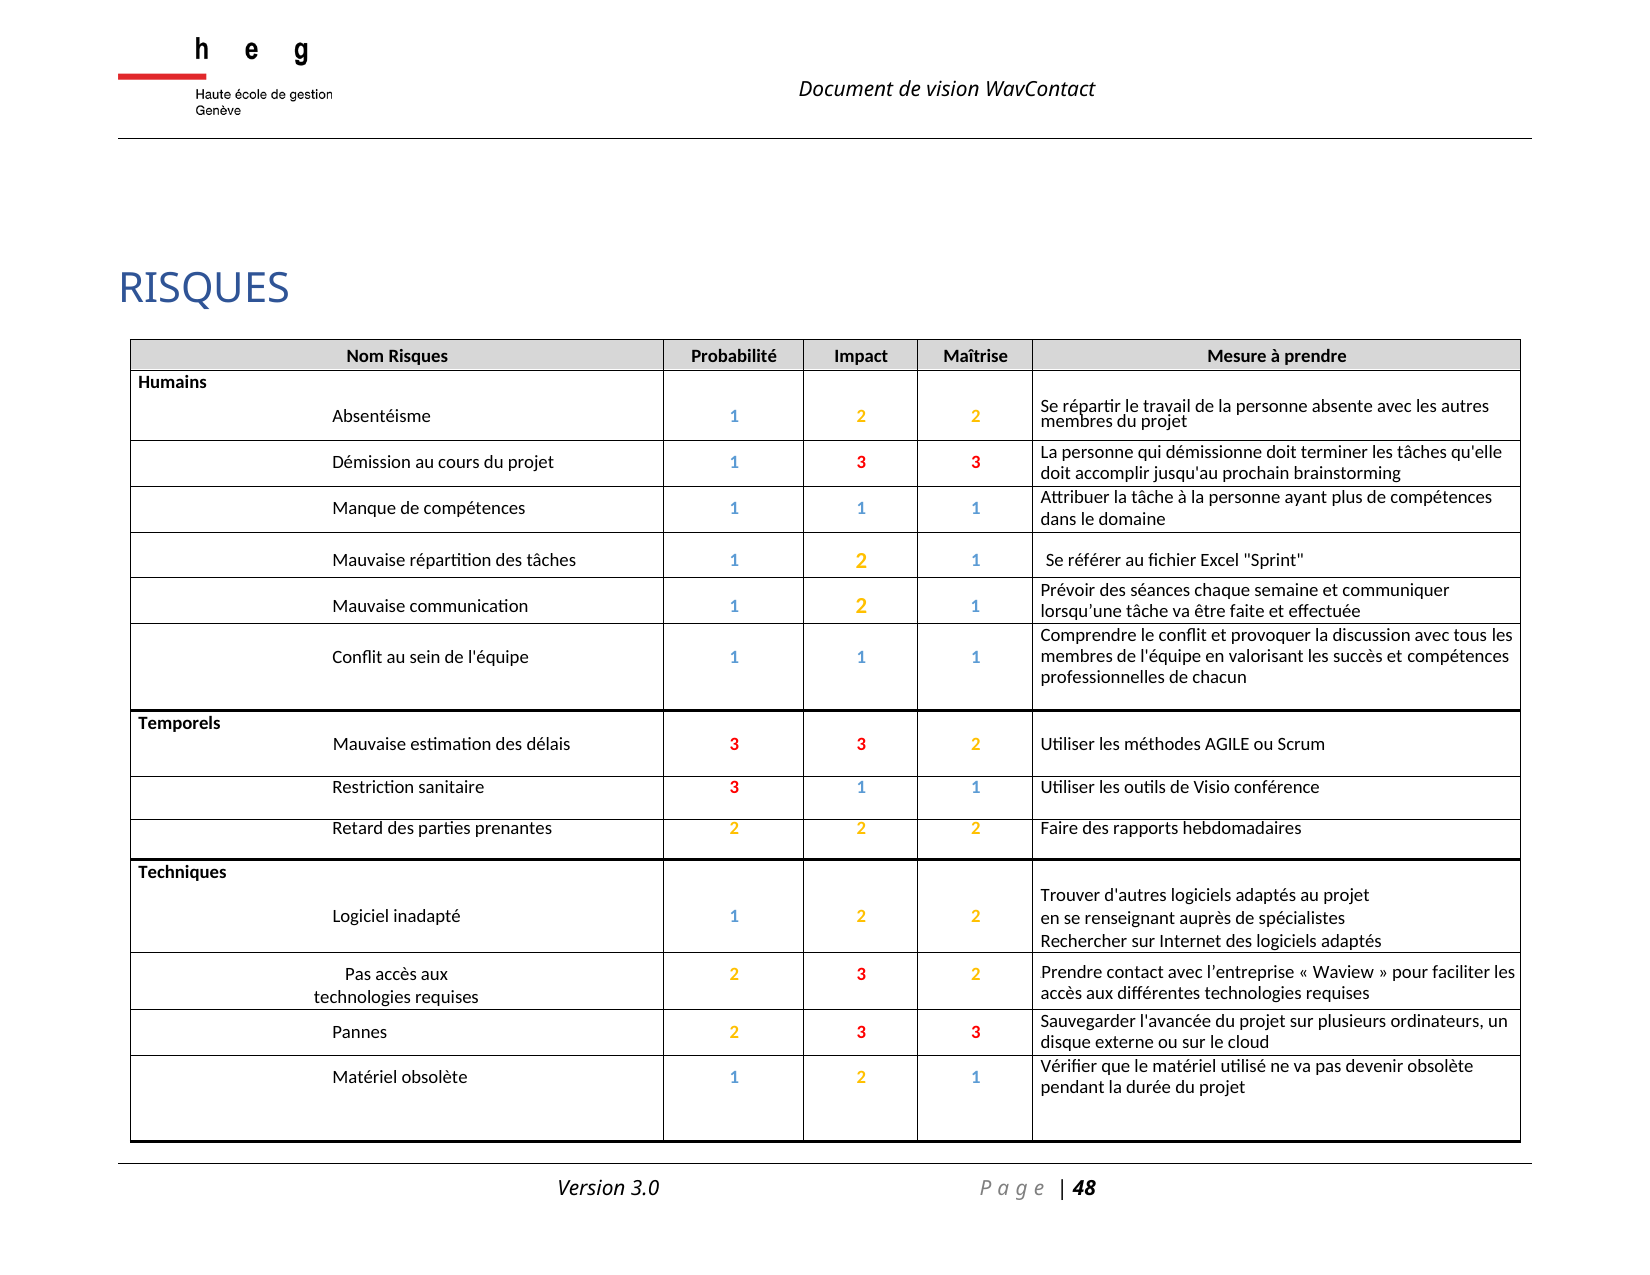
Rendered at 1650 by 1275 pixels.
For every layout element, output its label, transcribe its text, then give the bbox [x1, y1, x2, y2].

table_cell Logiciel inadapté [131, 894, 663, 952]
table_cell Manque de compétences [131, 487, 663, 532]
picture [118, 35, 332, 116]
table_cell 1 [664, 624, 803, 708]
table_cell 2 [664, 820, 803, 857]
table_cell Humains [131, 371, 663, 400]
table_cell Mauvaise répartition des tâches [131, 533, 663, 577]
table_cell 1 [918, 578, 1032, 623]
table_cell Vérifier que le matériel utilisé ne va pas devenir obsolète pendant la durée du projet [1033, 1056, 1520, 1140]
table_cell 3 [804, 441, 917, 486]
table_cell 2 [918, 734, 1032, 776]
table_cell [918, 861, 1032, 894]
table_cell 1 [918, 533, 1032, 577]
table_cell Comprendre le conflit et provoquer la discussion avec tous les membres de l'équipe en valorisant les succès et compétences professionnelles de chacun [1033, 624, 1520, 708]
table_header Probabilité [664, 340, 803, 369]
table_cell 1 [918, 777, 1032, 818]
table_cell 1 [664, 400, 803, 440]
table_cell [804, 371, 917, 400]
table_header Mesure à prendre [1033, 340, 1520, 369]
table_cell 2 [918, 820, 1032, 857]
table_cell 2 [664, 1010, 803, 1055]
subtitle RISQUES [118, 258, 1532, 314]
table_cell 1 [804, 487, 917, 532]
table_cell 3 [804, 953, 917, 1009]
table_cell [804, 861, 917, 894]
table_cell 1 [664, 578, 803, 623]
table_cell 3 [918, 1010, 1032, 1055]
table_cell 1 [664, 533, 803, 577]
table_cell [804, 712, 917, 734]
table_cell 1 [918, 487, 1032, 532]
table_cell [1033, 371, 1520, 400]
table_cell Démission au cours du projet [131, 441, 663, 486]
table_cell Utiliser les méthodes AGILE ou Scrum [1033, 734, 1520, 776]
table_cell 1 [918, 624, 1032, 708]
table_cell kPrendre contact avec l’entreprise « Waview » pour faciliter les accès aux différentes technologies requises [1033, 953, 1520, 1009]
table_cell 1 [664, 441, 803, 486]
table_header Nom Risques [131, 340, 663, 369]
table_cell 2 [804, 894, 917, 952]
table_cell Faire des rapports hebdomadaires [1033, 820, 1520, 857]
table_cell 3 [804, 734, 917, 776]
table_cell Se répartir le travail de la personne absente avec les autres membres du projet [1033, 400, 1520, 440]
table_cell 2 [918, 894, 1032, 952]
table_cell 1 [804, 624, 917, 708]
table_cell [918, 712, 1032, 734]
table_header Impact [804, 340, 917, 369]
table_cell 2 [804, 533, 917, 577]
table_cell 3 [664, 734, 803, 776]
table_cell Techniques [131, 861, 663, 894]
table_cell 1 [664, 894, 803, 952]
table_cell Sauvegarder l'avancée du projet sur plusieurs ordinateurs, un disque externe ou sur le cloud [1033, 1010, 1520, 1055]
table_cell Mauvaise estimation des délais [131, 734, 663, 776]
table_cell La personne qui démissionne doit terminer les tâches qu'elle doit accomplir jusqu'au prochain brainstorming [1033, 441, 1520, 486]
table_cell Trouver d'autres logiciels adaptés au projet en se renseignant auprès de spécialistes Rechercher sur Internet des logiciels adaptés [1033, 861, 1520, 952]
table_cell Prévoir des séances chaque semaine et communiquer lorsqu’une tâche va être faite et effectuée [1033, 578, 1520, 623]
table_header Maîtrise [918, 340, 1032, 369]
table_cell Utiliser les outils de Visio conférence [1033, 777, 1520, 818]
table_cell Se référer au fichier Excel "Sprint" [1033, 533, 1520, 577]
table_cell 2 [918, 953, 1032, 1009]
table_cell Matériel obsolète [131, 1056, 663, 1140]
table_cell [664, 712, 803, 734]
table_cell 2 [918, 400, 1032, 440]
table_cell Retard des parties prenantes [131, 820, 663, 857]
table_cell 2 [804, 1056, 917, 1140]
table_cell Attribuer la tâche à la personne ayant plus de compétences dans le domaine [1033, 487, 1520, 532]
table_cell 3 [918, 441, 1032, 486]
table_cell 2 [804, 400, 917, 440]
table_cell 1 [918, 1056, 1032, 1140]
table_cell 3 [804, 1010, 917, 1055]
table_cell Mauvaise communication [131, 578, 663, 623]
table_cell Conflit au sein de l'équipe [131, 624, 663, 708]
table_cell Absentéisme [131, 400, 663, 440]
table_cell [664, 371, 803, 400]
table_cell 2 [664, 953, 803, 1009]
table_cell [664, 861, 803, 894]
table_cell Restriction sanitaire [131, 777, 663, 818]
table_cell 2 [804, 578, 917, 623]
table_cell 1 [804, 777, 917, 818]
table_cell [1033, 712, 1520, 734]
table_cell 1 [664, 1056, 803, 1140]
table_cell 1 [664, 487, 803, 532]
table_cell 3 [664, 777, 803, 818]
table_cell 2 [804, 820, 917, 857]
table_cell Pas accès aux technologies requises [131, 953, 663, 1009]
table_cell Temporels [131, 712, 663, 734]
table_cell Pannes [131, 1010, 663, 1055]
table_cell [918, 371, 1032, 400]
